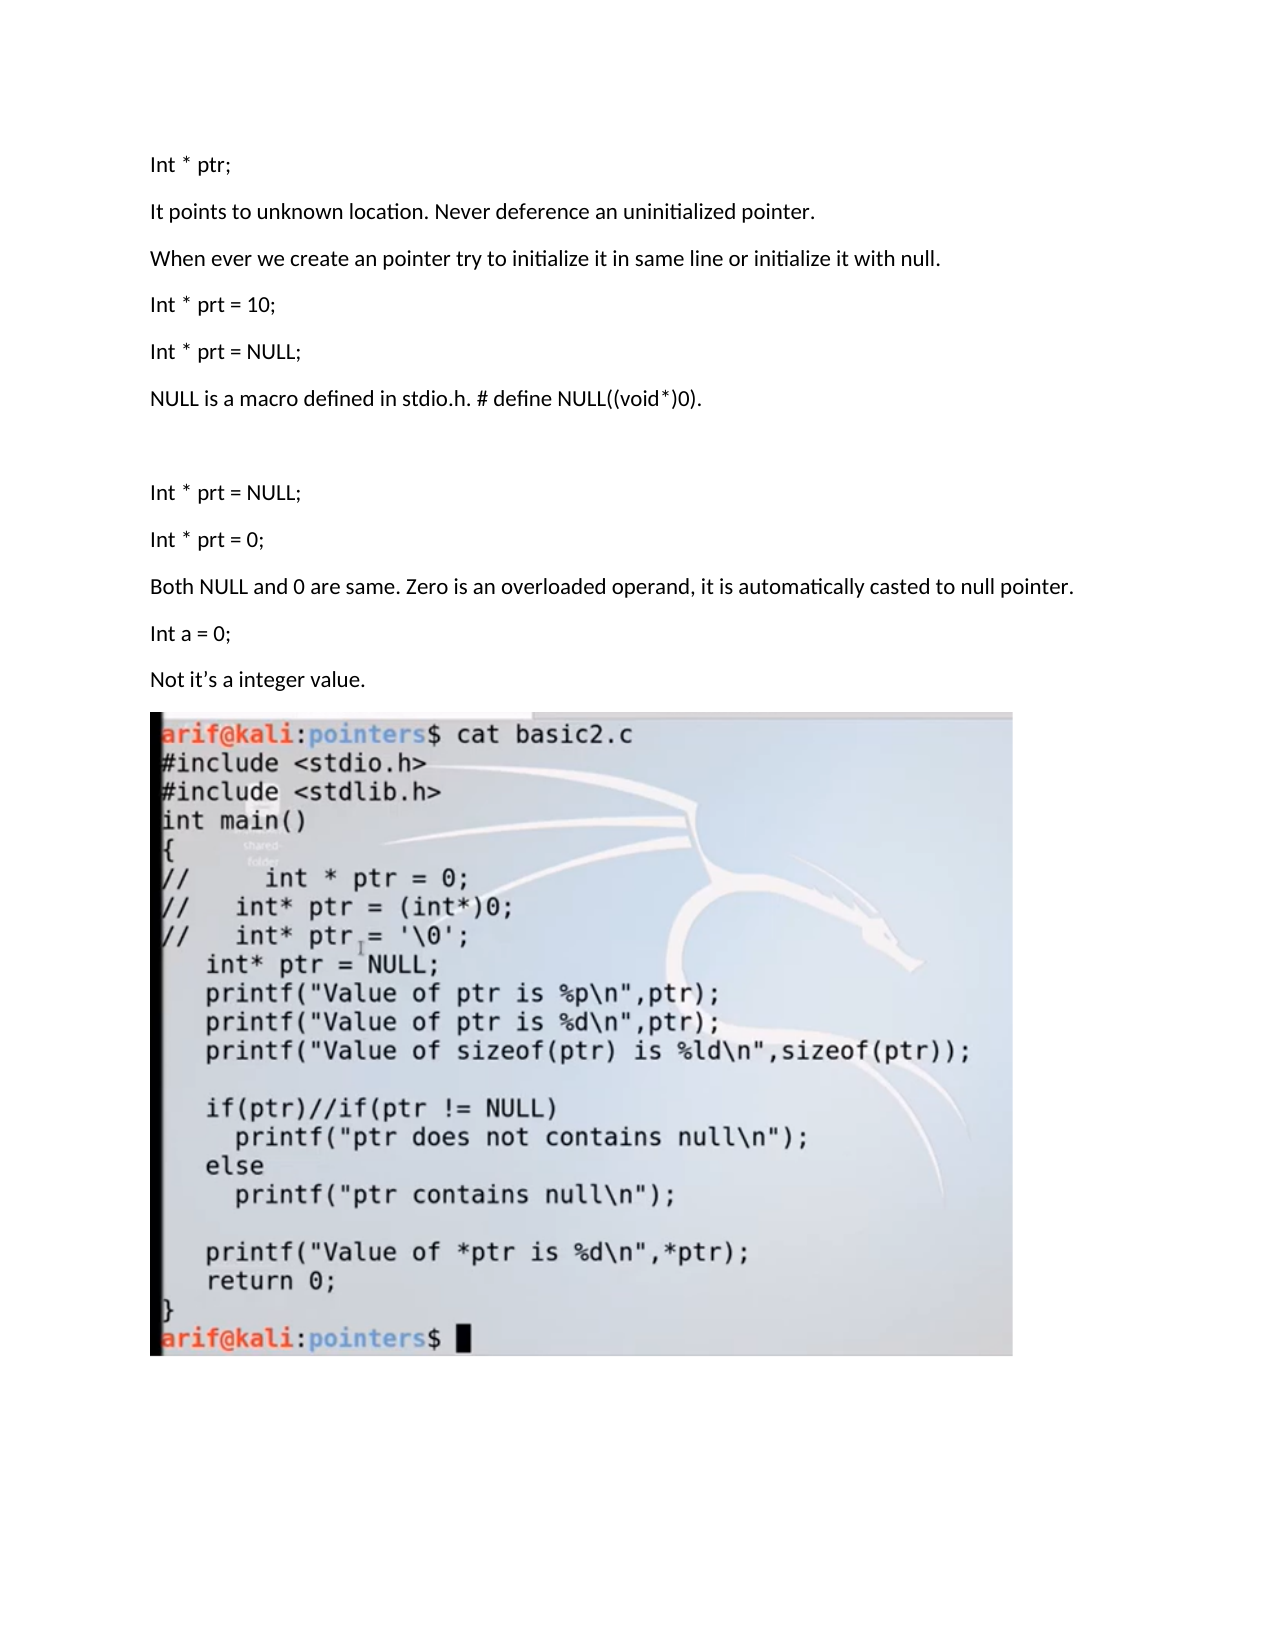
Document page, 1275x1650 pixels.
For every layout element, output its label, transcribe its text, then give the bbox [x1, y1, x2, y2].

text Both NULL and 0 are same. Zero is an overloaded operand, it is automatically casted to null pointer. [150, 572, 1125, 600]
text Int * prt = 0; [150, 525, 1125, 553]
text It points to unknown location. Never deference an uninitialized pointer. [150, 197, 1125, 225]
text Int * prt = NULL; [150, 337, 1125, 366]
text Int a = 0; [150, 619, 1125, 647]
text Int * prt = 10; [150, 291, 1125, 319]
text NULL is a macro defined in stdio.h. # define NULL((void*)0). [150, 384, 1125, 412]
text Not it’s a integer value. [150, 666, 1125, 694]
text Int * ptr; [150, 150, 1125, 178]
text When ever we create an pointer try to initialize it in same line or initialize it with null. [150, 244, 1125, 272]
text Int * prt = NULL; [150, 478, 1125, 506]
picture [150, 712, 1013, 1360]
